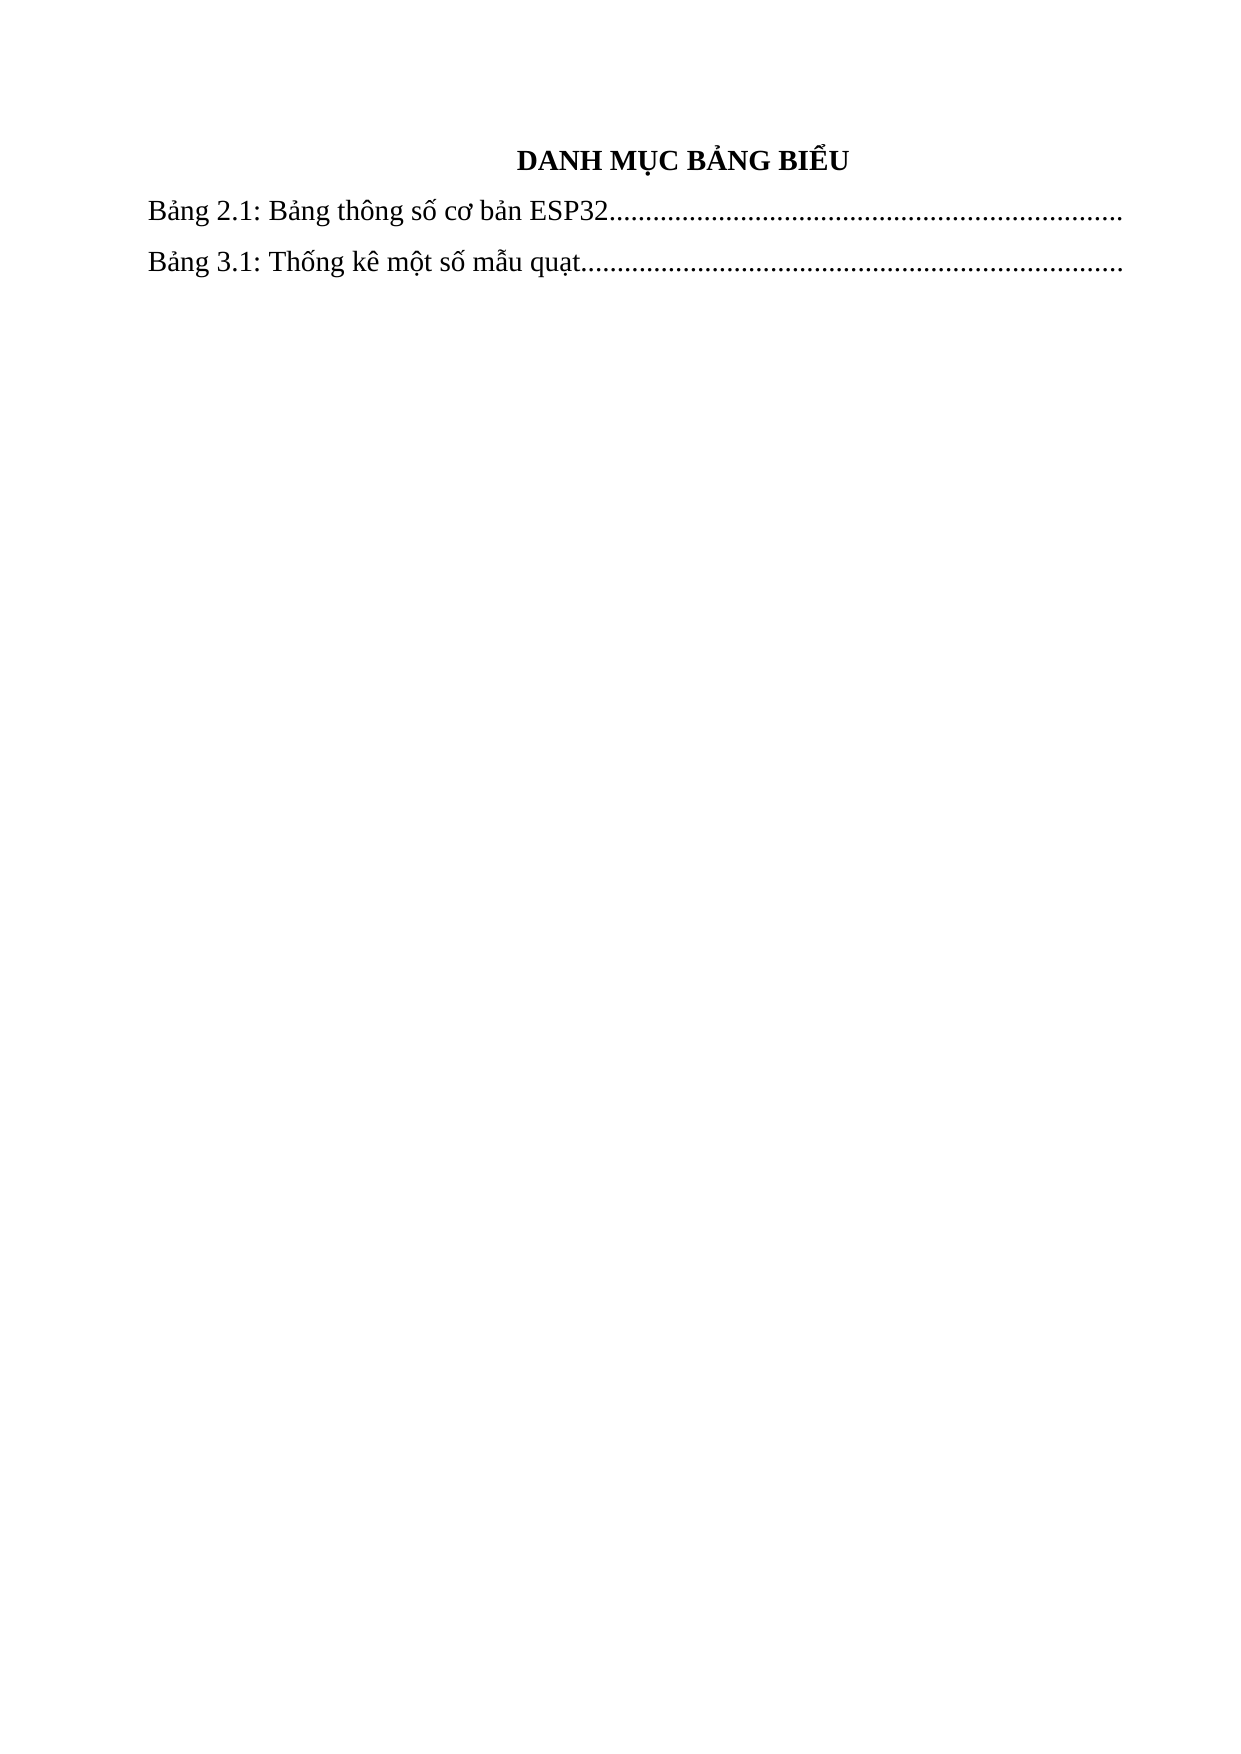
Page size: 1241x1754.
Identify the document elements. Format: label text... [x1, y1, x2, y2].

subtitle DANH MỤC BẢNG BIỂU [185, 143, 1122, 177]
text Bảng 2.1: Bảng thông số cơ bản ESP32 17 [148, 193, 1122, 227]
text Bảng 3.1: Thống kê một số mẫu quạt 49 [148, 244, 1122, 277]
